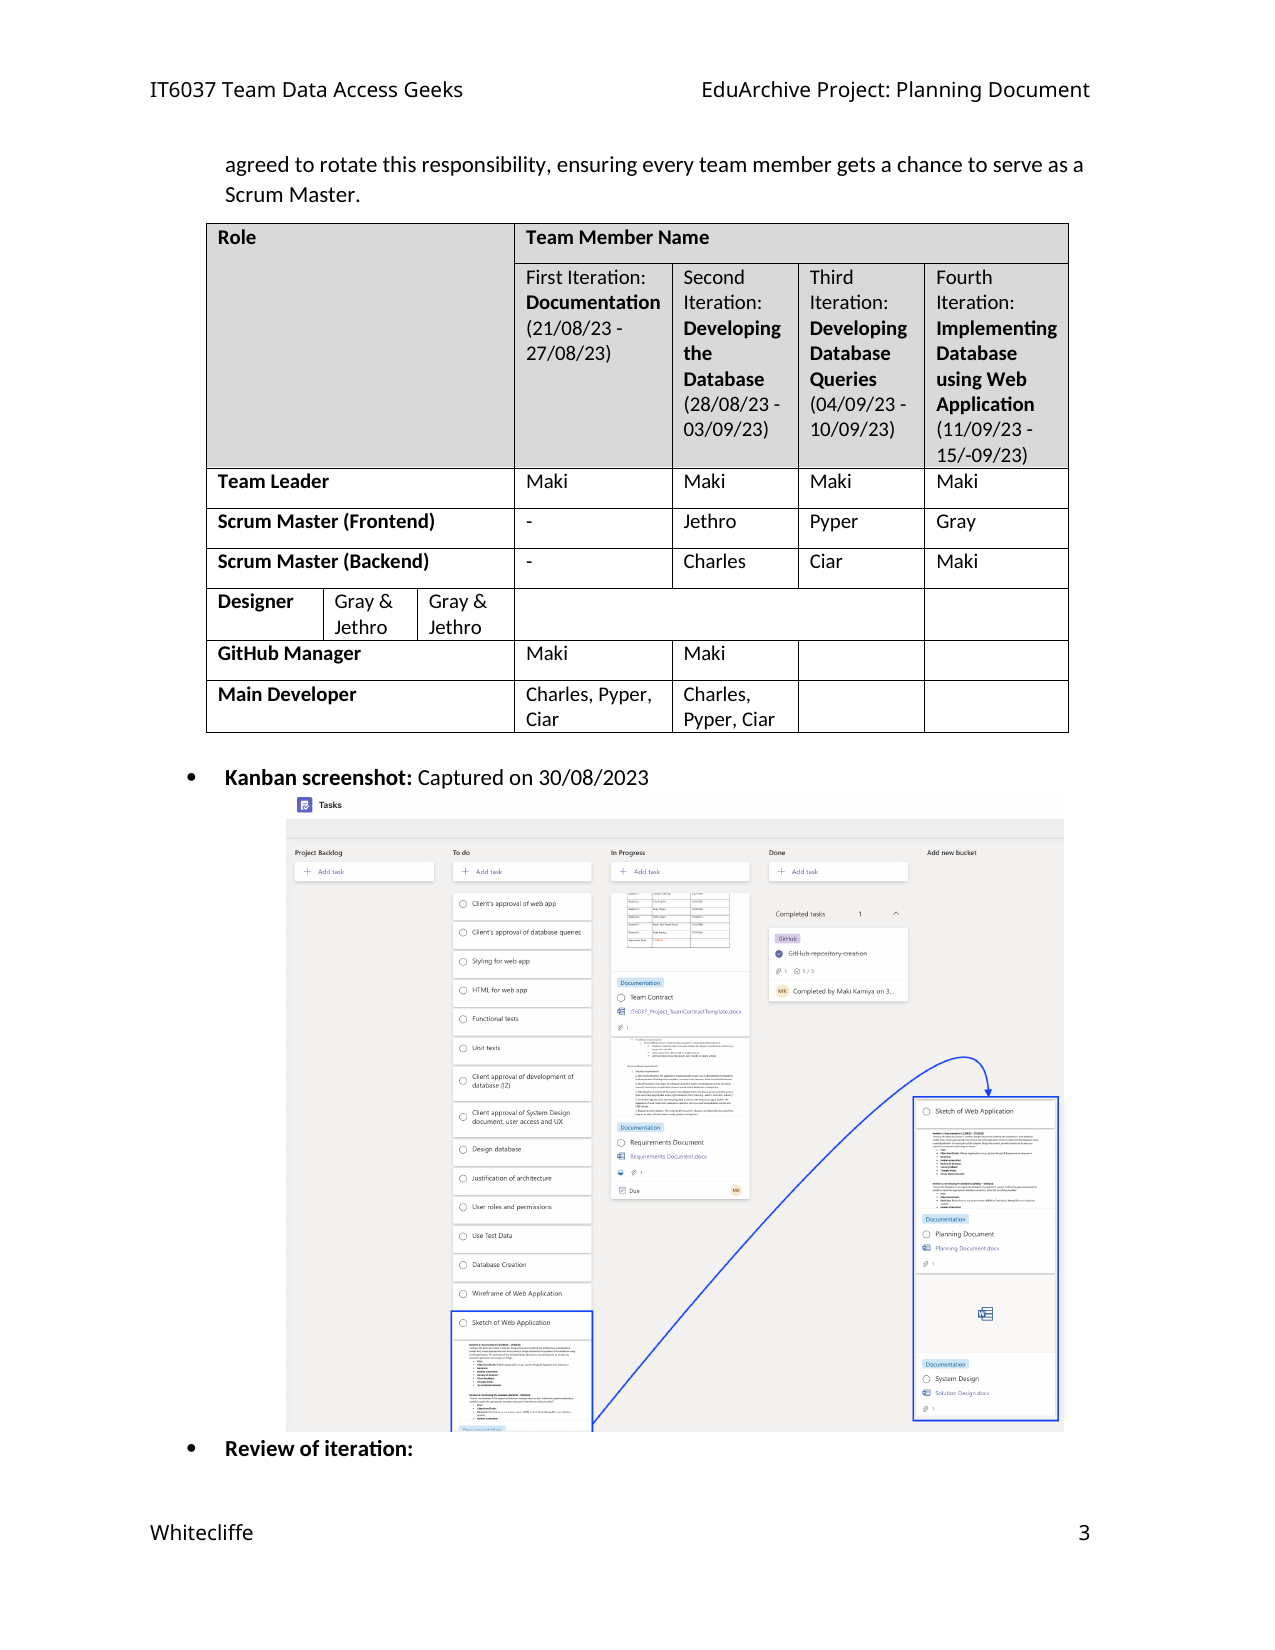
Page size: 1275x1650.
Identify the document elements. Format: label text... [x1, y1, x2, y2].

table_cell Maki [799, 469, 924, 507]
list Review of iteration: [187, 1434, 1125, 1462]
table_cell Charles [673, 549, 798, 588]
table_cell Charles, Pyper, Ciar [673, 681, 798, 732]
picture [285, 793, 1065, 1432]
table_cell Scrum Master (Backend) [207, 549, 514, 588]
table_cell [925, 681, 1068, 732]
table_cell First Iteration: Documentation (21/08/23 - 27/08/23) [515, 264, 672, 467]
table_cell Designer [207, 589, 323, 639]
table_cell Charles, Pyper, Ciar [515, 681, 672, 732]
table_cell Maki [515, 641, 672, 680]
table_cell [799, 641, 924, 680]
table_cell Second Iteration: Developing the Database (28/08/23 - 03/09/23) [673, 264, 798, 467]
table_cell Pyper [799, 509, 924, 548]
table_cell Maki [925, 549, 1068, 588]
table_cell Ciar [799, 549, 924, 588]
table_cell Maki [673, 641, 798, 680]
table_cell Gray [925, 509, 1068, 548]
table_cell [799, 681, 924, 732]
table_cell Gray & Jethro [324, 589, 417, 639]
table_cell GitHub Manager [207, 641, 514, 680]
table_cell [515, 589, 924, 639]
table_header Team Member Name [515, 224, 1068, 263]
table_cell Gray & Jethro [418, 589, 514, 639]
table_cell Maki [673, 469, 798, 507]
table_cell [925, 641, 1068, 680]
table_cell Team Leader [207, 469, 514, 507]
table_cell [925, 589, 1068, 639]
table_cell Jethro [673, 509, 798, 548]
table_cell Maki [925, 469, 1068, 507]
table_cell Fourth Iteration: Implementing Database using Web Application (11/09/23 - 15/-09/23) [925, 264, 1068, 467]
table_cell - [515, 509, 672, 548]
table_header Role [207, 224, 514, 467]
table_cell - [515, 549, 672, 588]
table_cell Scrum Master (Frontend) [207, 509, 514, 548]
table_cell Maki [515, 469, 672, 507]
table_cell Third Iteration: Developing Database Queries (04/09/23 - 10/09/23) [799, 264, 924, 467]
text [225, 150, 1125, 208]
list Kanban screenshot: Captured on 30/08/2023 [187, 763, 1125, 791]
table_cell Main Developer [207, 681, 514, 732]
